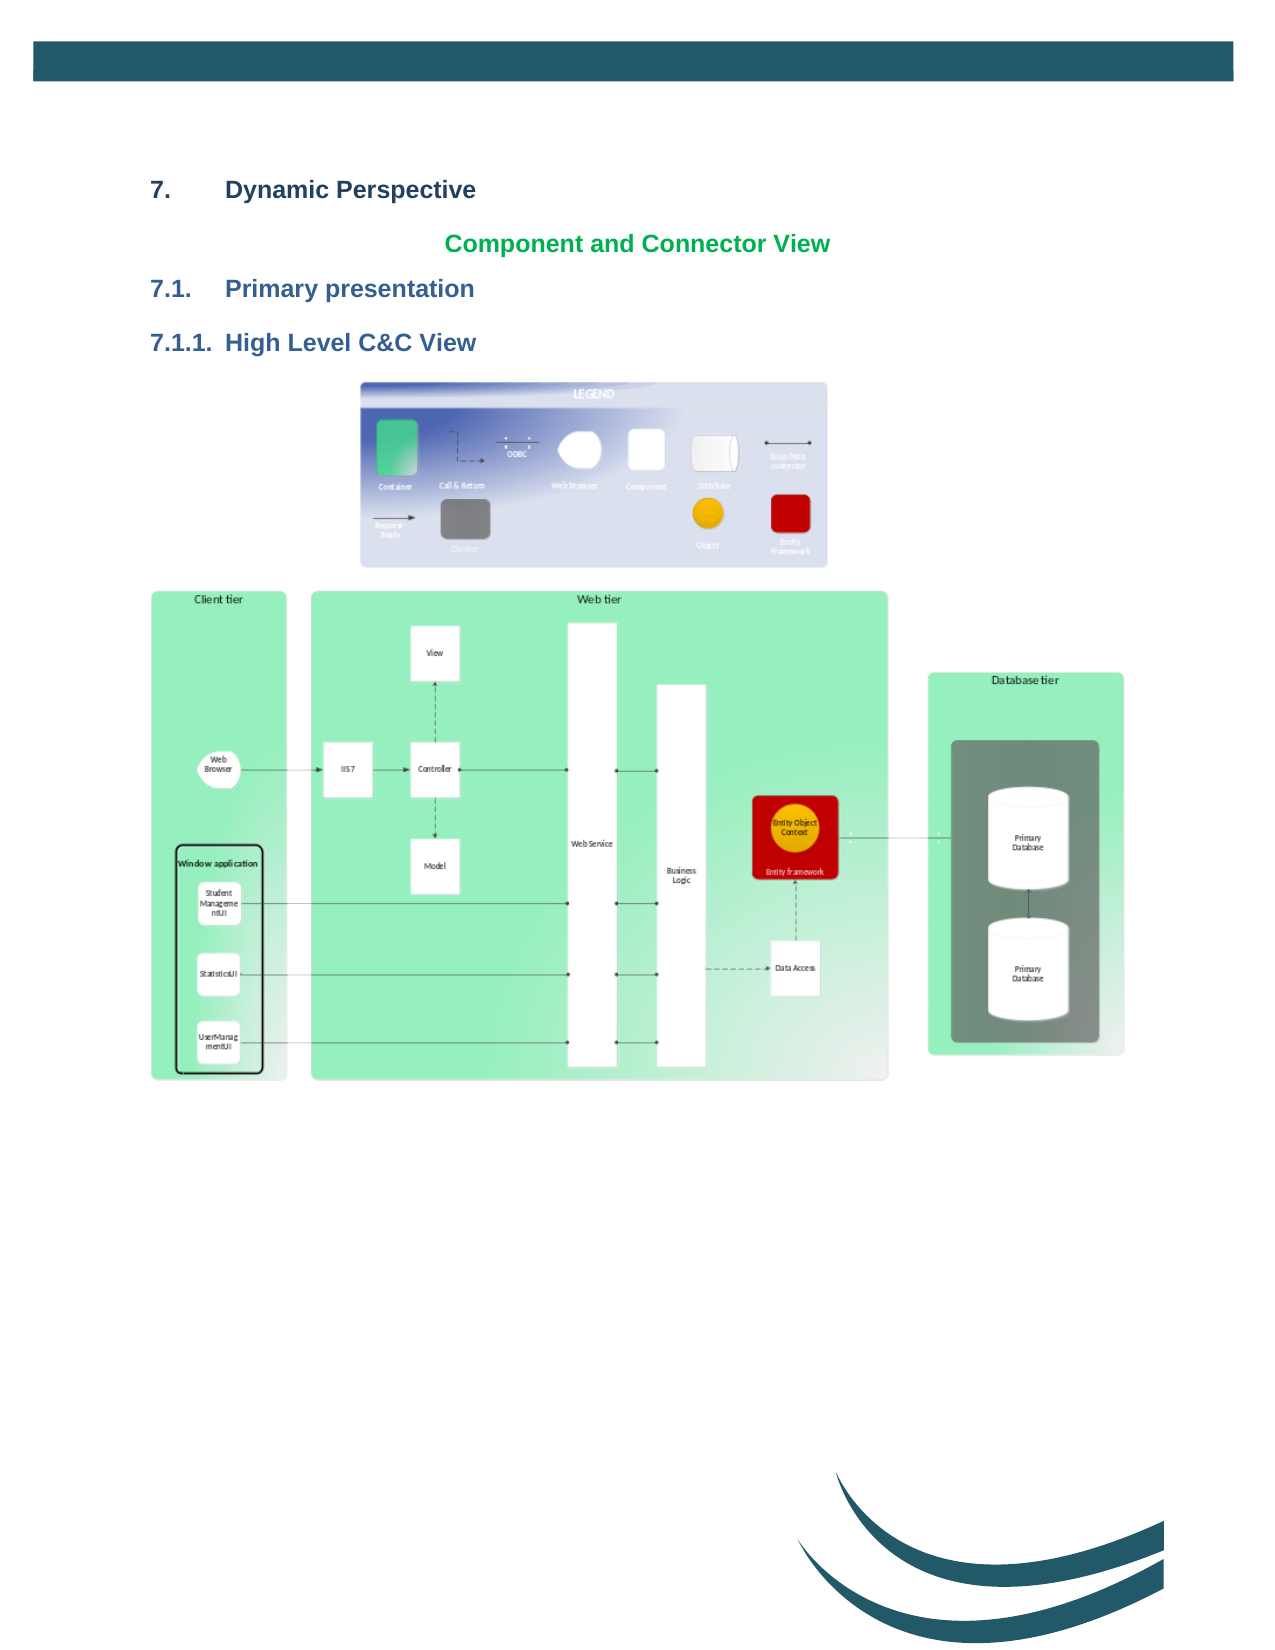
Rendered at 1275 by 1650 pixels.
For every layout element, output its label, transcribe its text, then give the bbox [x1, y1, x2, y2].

subtitle High Level C&C View [150, 328, 1125, 357]
text Component and Connector View [150, 229, 1125, 257]
subtitle Dynamic Perspective [150, 175, 1125, 204]
subtitle Primary presentation [150, 274, 1125, 303]
